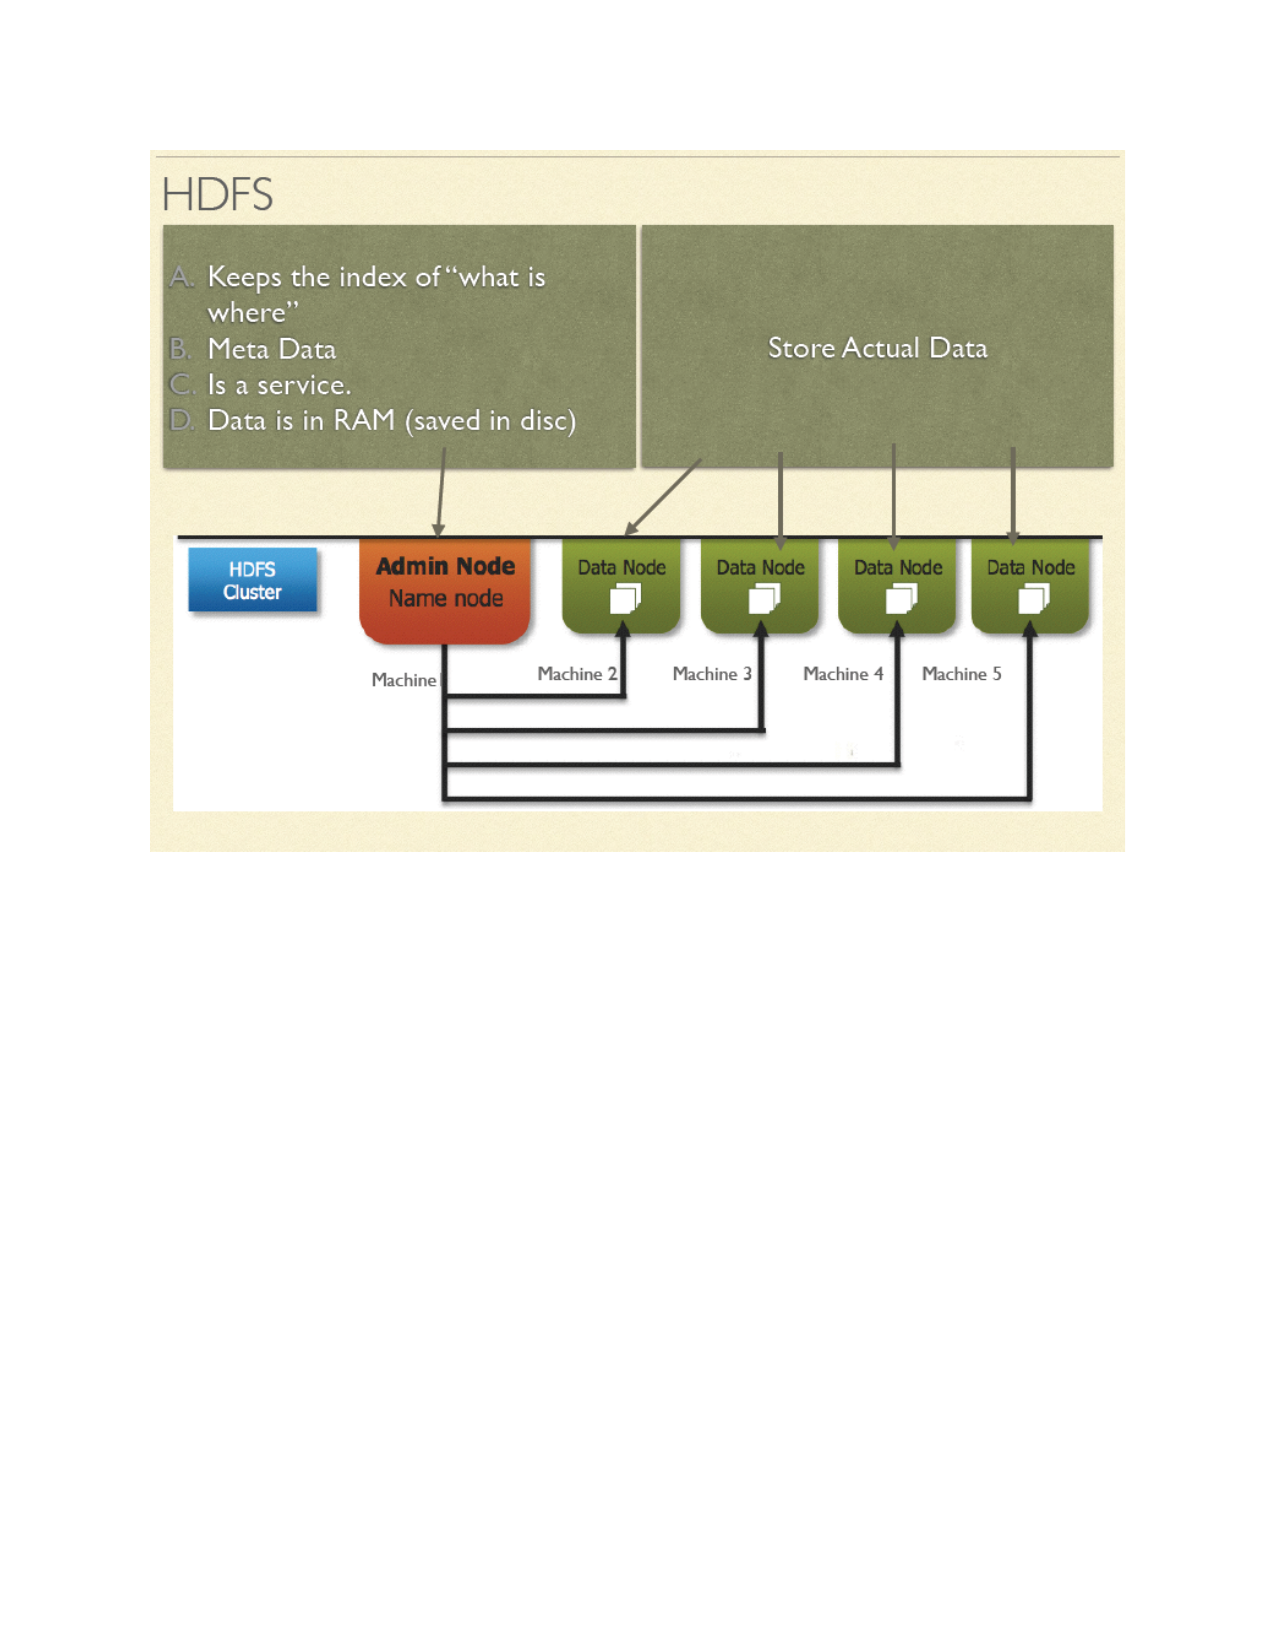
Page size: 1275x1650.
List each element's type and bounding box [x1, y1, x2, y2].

picture [150, 150, 1125, 852]
